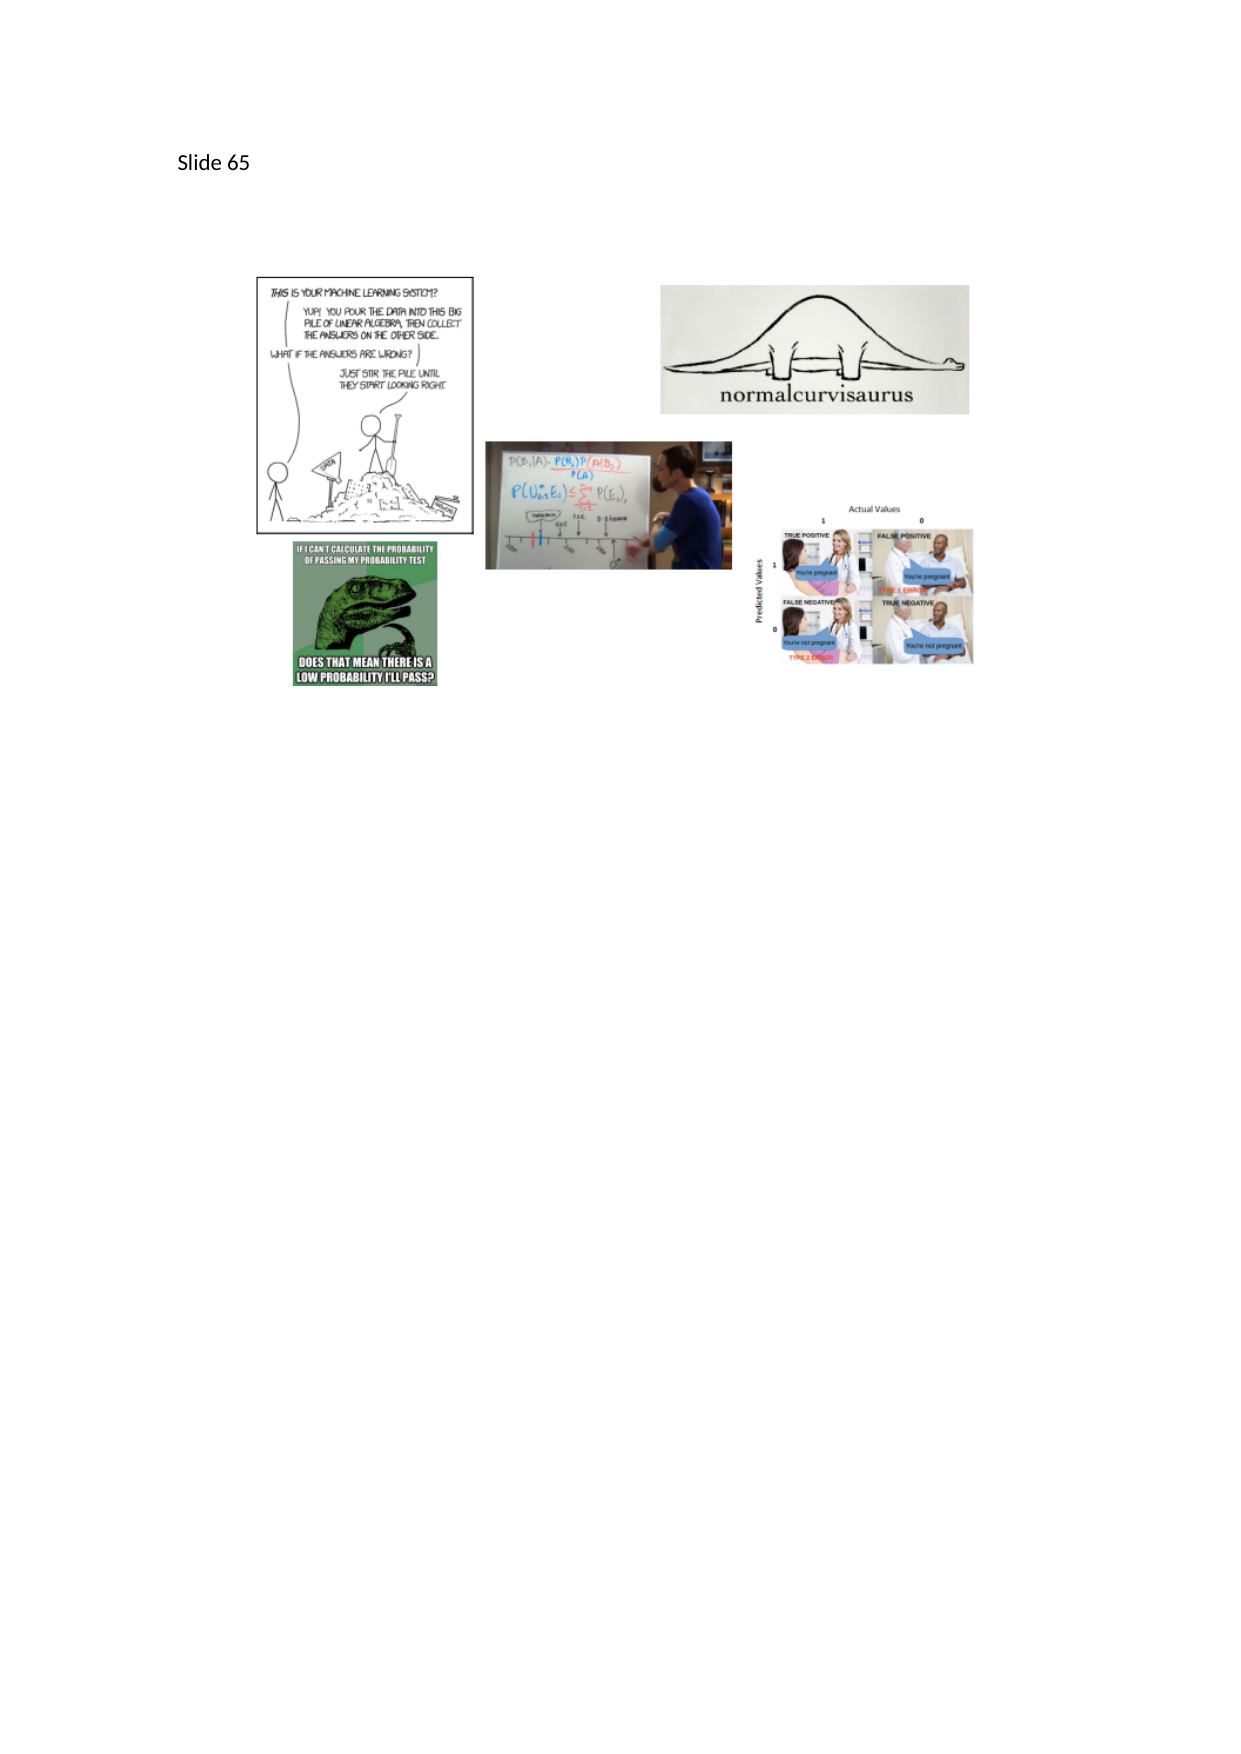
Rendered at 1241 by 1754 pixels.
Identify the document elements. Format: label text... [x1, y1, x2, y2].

text Slide 65 [177, 148, 1063, 176]
